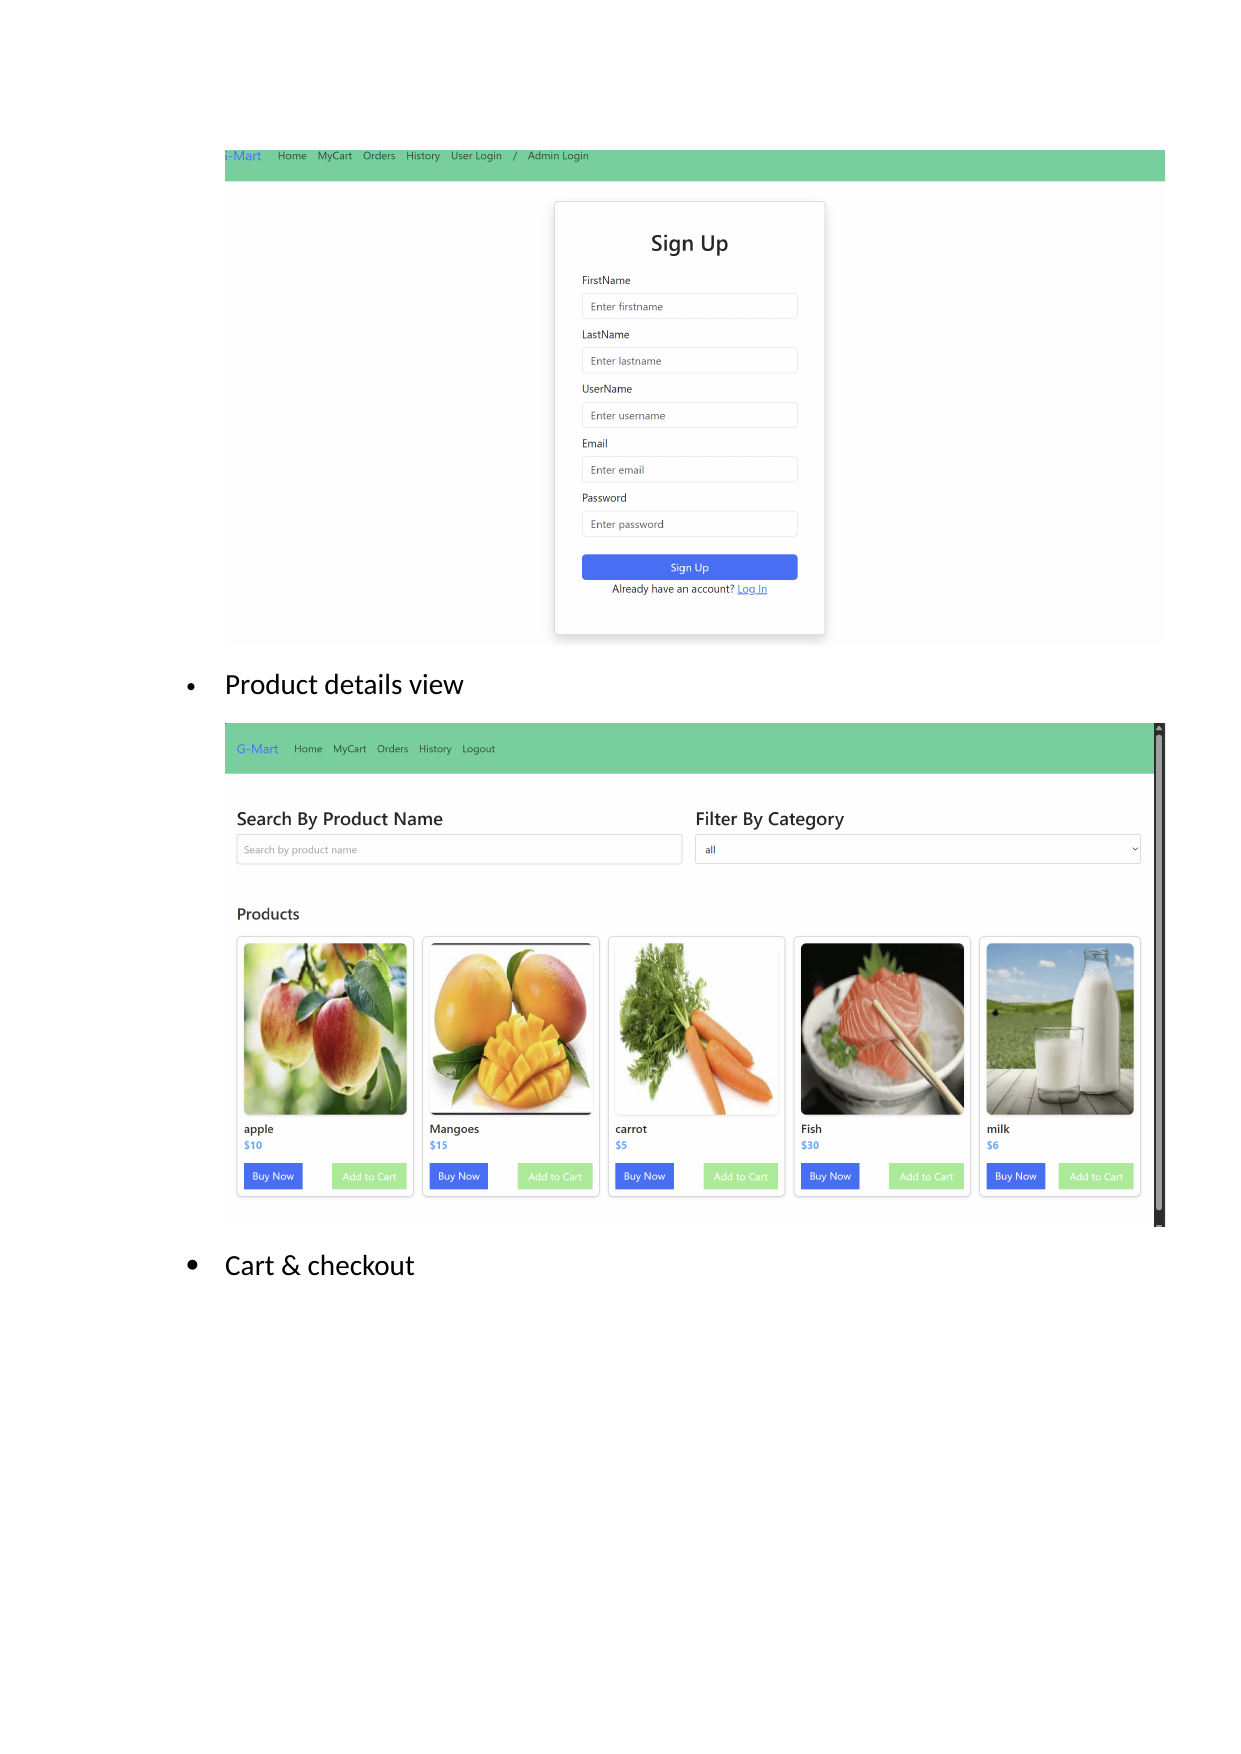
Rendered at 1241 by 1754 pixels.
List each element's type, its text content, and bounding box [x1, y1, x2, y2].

list Cart & checkout [187, 1247, 1090, 1283]
picture [225, 723, 1166, 1227]
picture [225, 150, 1166, 646]
list Product details view [187, 666, 1090, 702]
